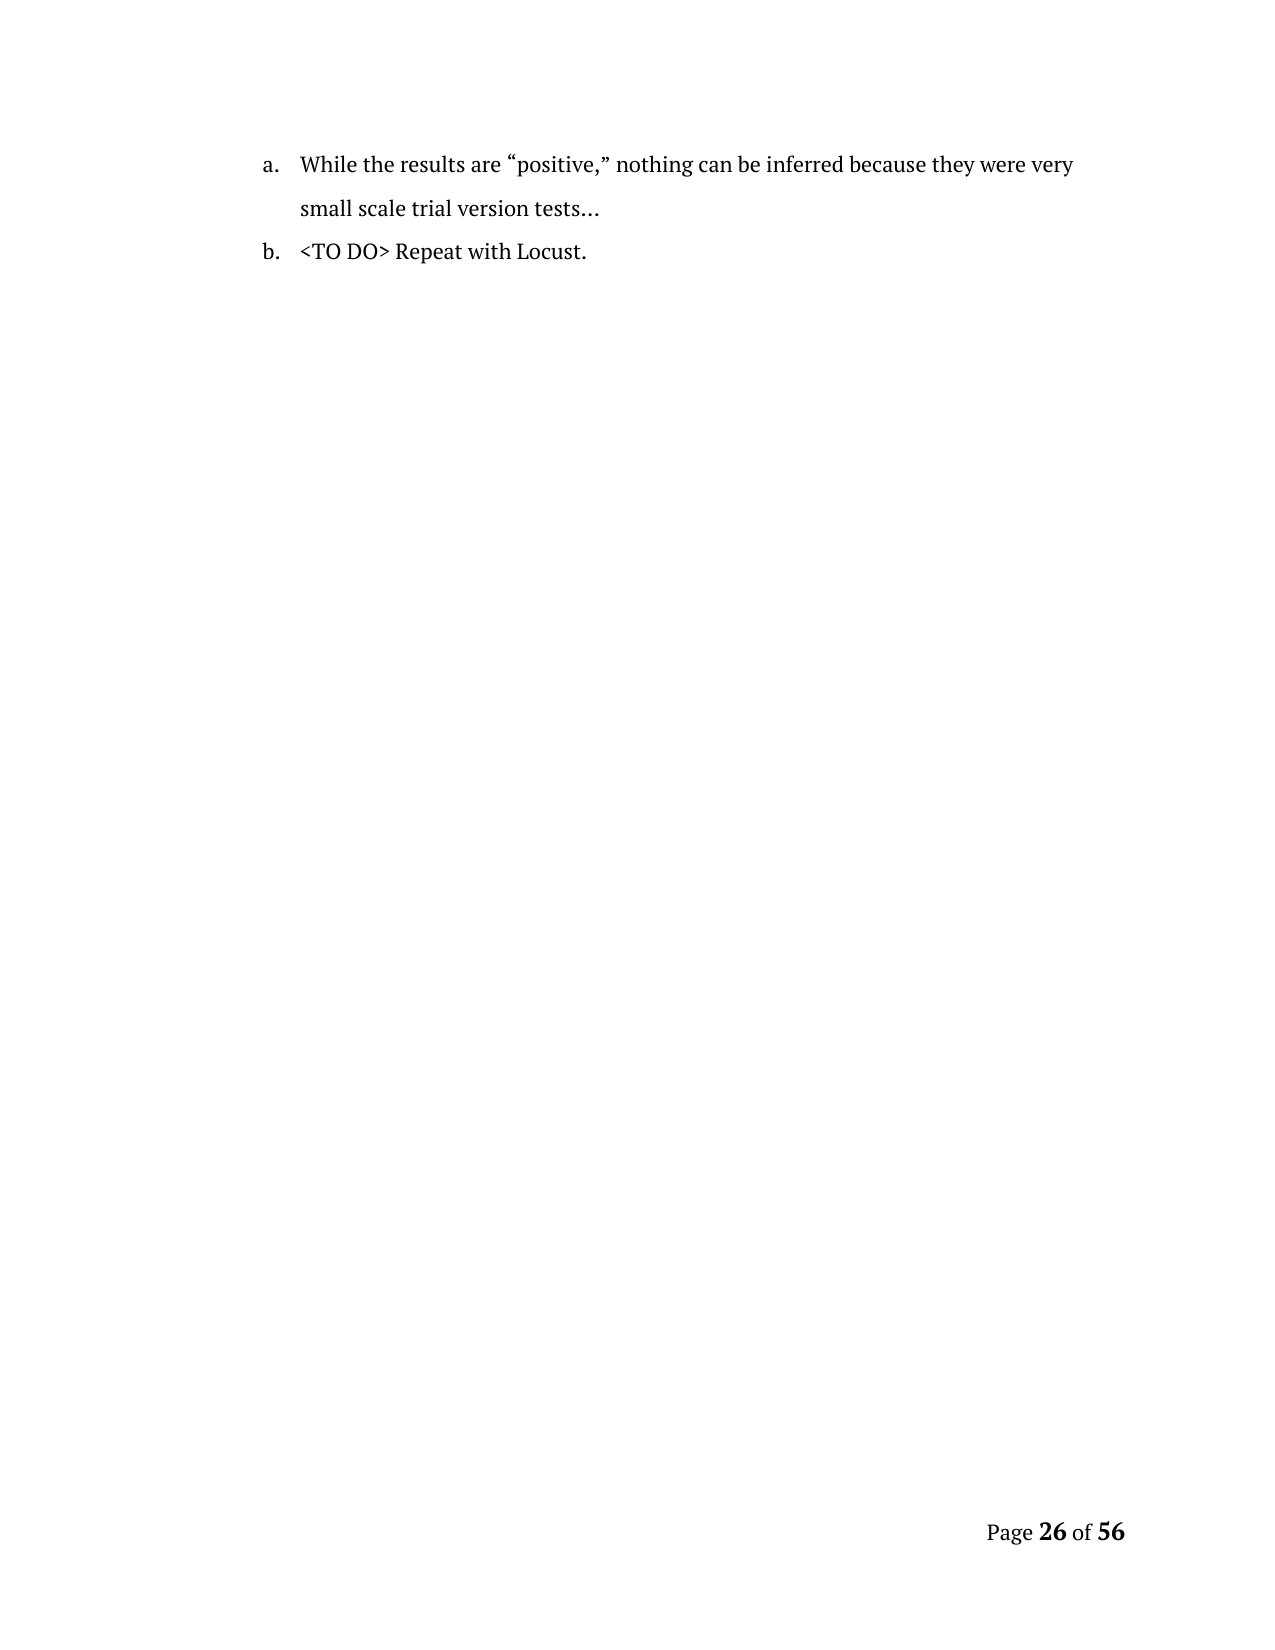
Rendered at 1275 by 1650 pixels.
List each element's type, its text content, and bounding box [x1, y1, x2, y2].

list While the results are “positive,” nothing can be inferred because they were very small scale trial version tests… [262, 150, 1125, 222]
list <TO DO> Repeat with Locust. [262, 237, 1125, 266]
